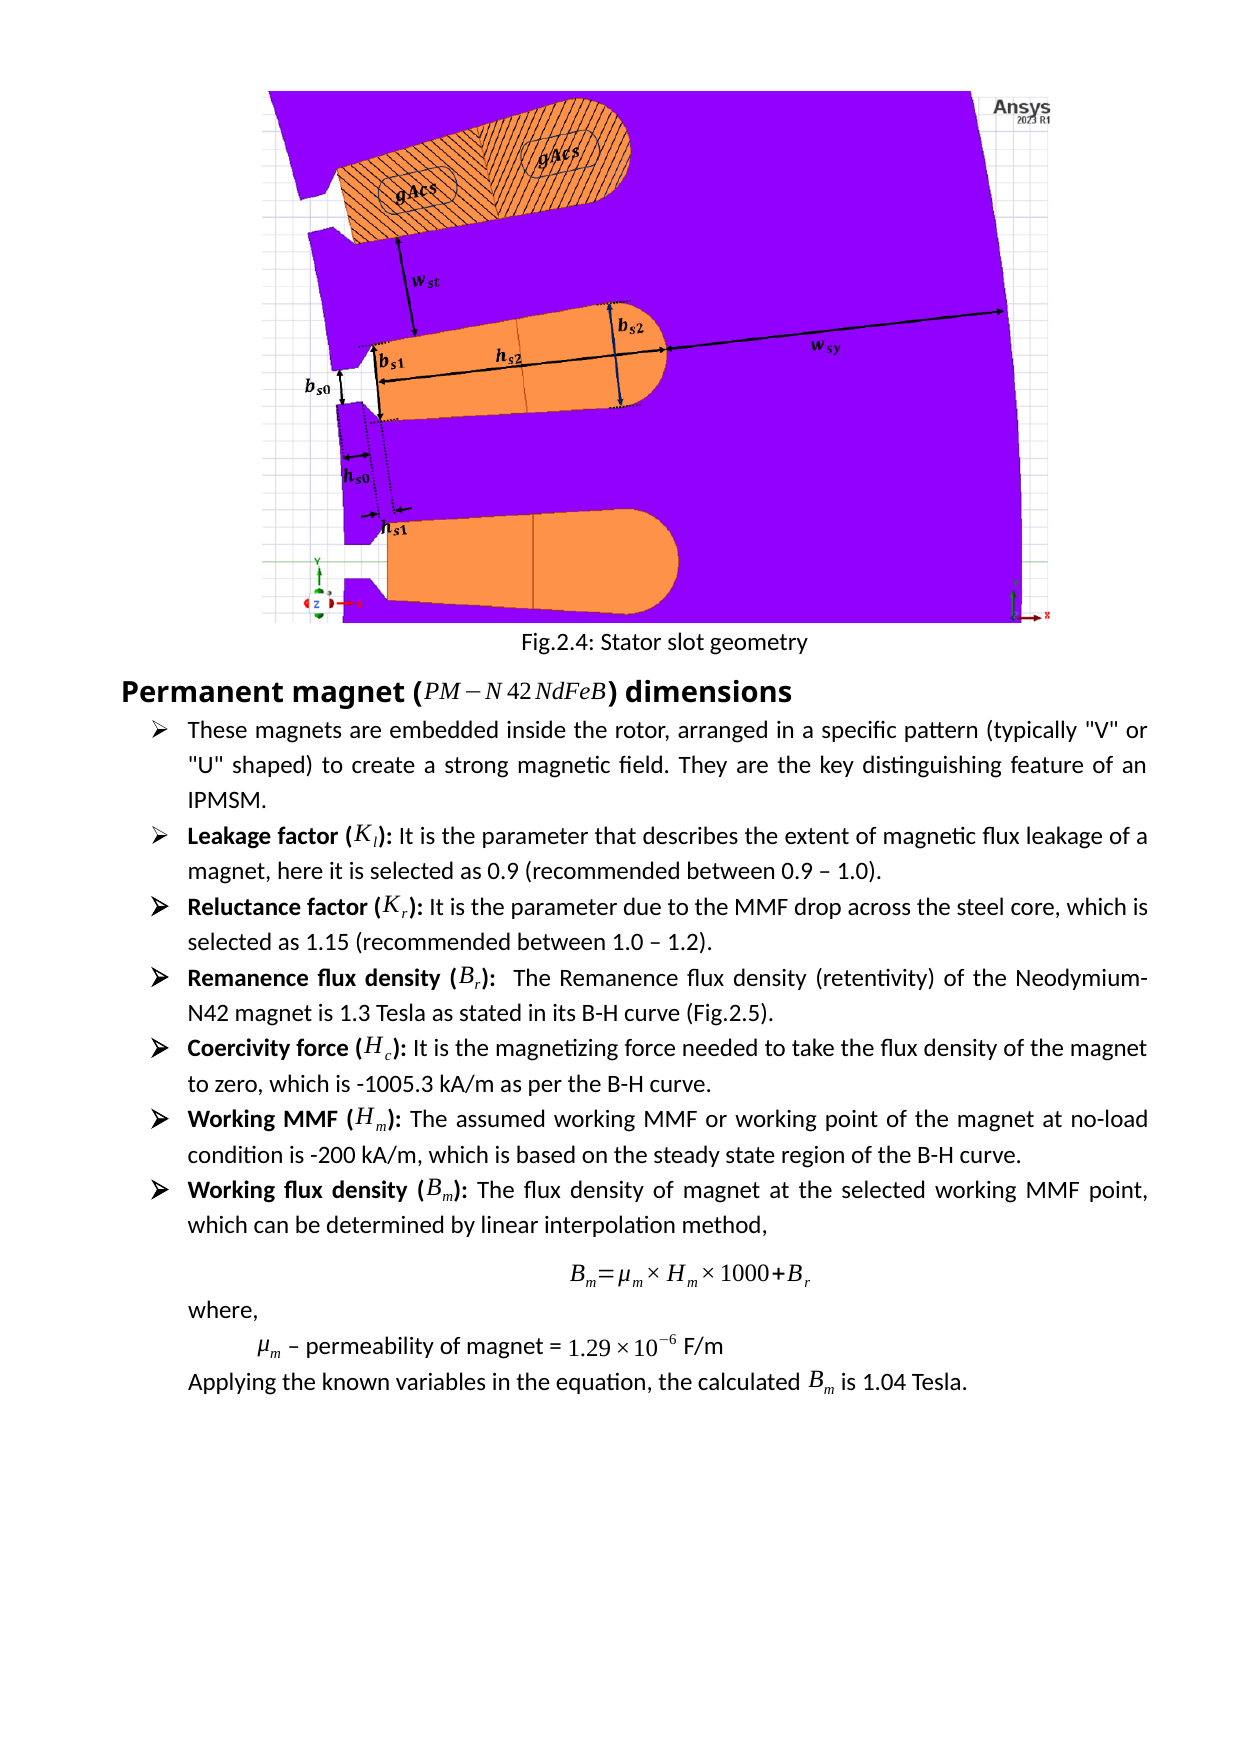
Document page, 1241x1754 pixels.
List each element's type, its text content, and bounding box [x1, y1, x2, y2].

text Applying the known variables in the equation, the calculated is 1.04 Tesla. [188, 1366, 1149, 1397]
picture [260, 91, 1051, 623]
text where, [188, 1295, 1149, 1325]
list Remanence flux density (): The Remanence flux density (retentivity) of the Neodymium-N42 magnet is 1.3 Tesla as stated in its B-H curve (Fig.2.5). [150, 961, 1149, 1028]
list Working flux density (): The flux density of magnet at the selected working MMF point, which can be determined by linear interpolation method, [150, 1174, 1149, 1240]
list Working MMF (): The assumed working MMF or working point of the magnet at no-load condition is -200 kA/m, which is based on the steady state region of the B-H curve. [150, 1103, 1149, 1169]
list These magnets are embedded inside the rotor, arranged in a specific pattern (typically "V" or "U" shaped) to create a strong magnetic field. They are the key distinguishing feature of an IPMSM. [150, 714, 1149, 815]
subtitle Permanent magnet () dimensions [121, 672, 1149, 711]
list Leakage factor (): It is the parameter that describes the extent of magnetic flux leakage of a magnet, here it is selected as 0.9 (recommended between 0.9 – 1.0). [150, 819, 1149, 886]
list Coercivity force (): It is the magnetizing force needed to take the flux density of the magnet to zero, which is -1005.3 kA/m as per the B-H curve. [150, 1032, 1149, 1098]
text – permeability of magnet = F/m [256, 1330, 1149, 1362]
list Reluctance factor (): It is the parameter due to the MMF drop across the steel core, which is selected as 1.15 (recommended between 1.0 – 1.2). [150, 890, 1149, 957]
text Fig.2.4: Stator slot geometry [179, 626, 1149, 657]
